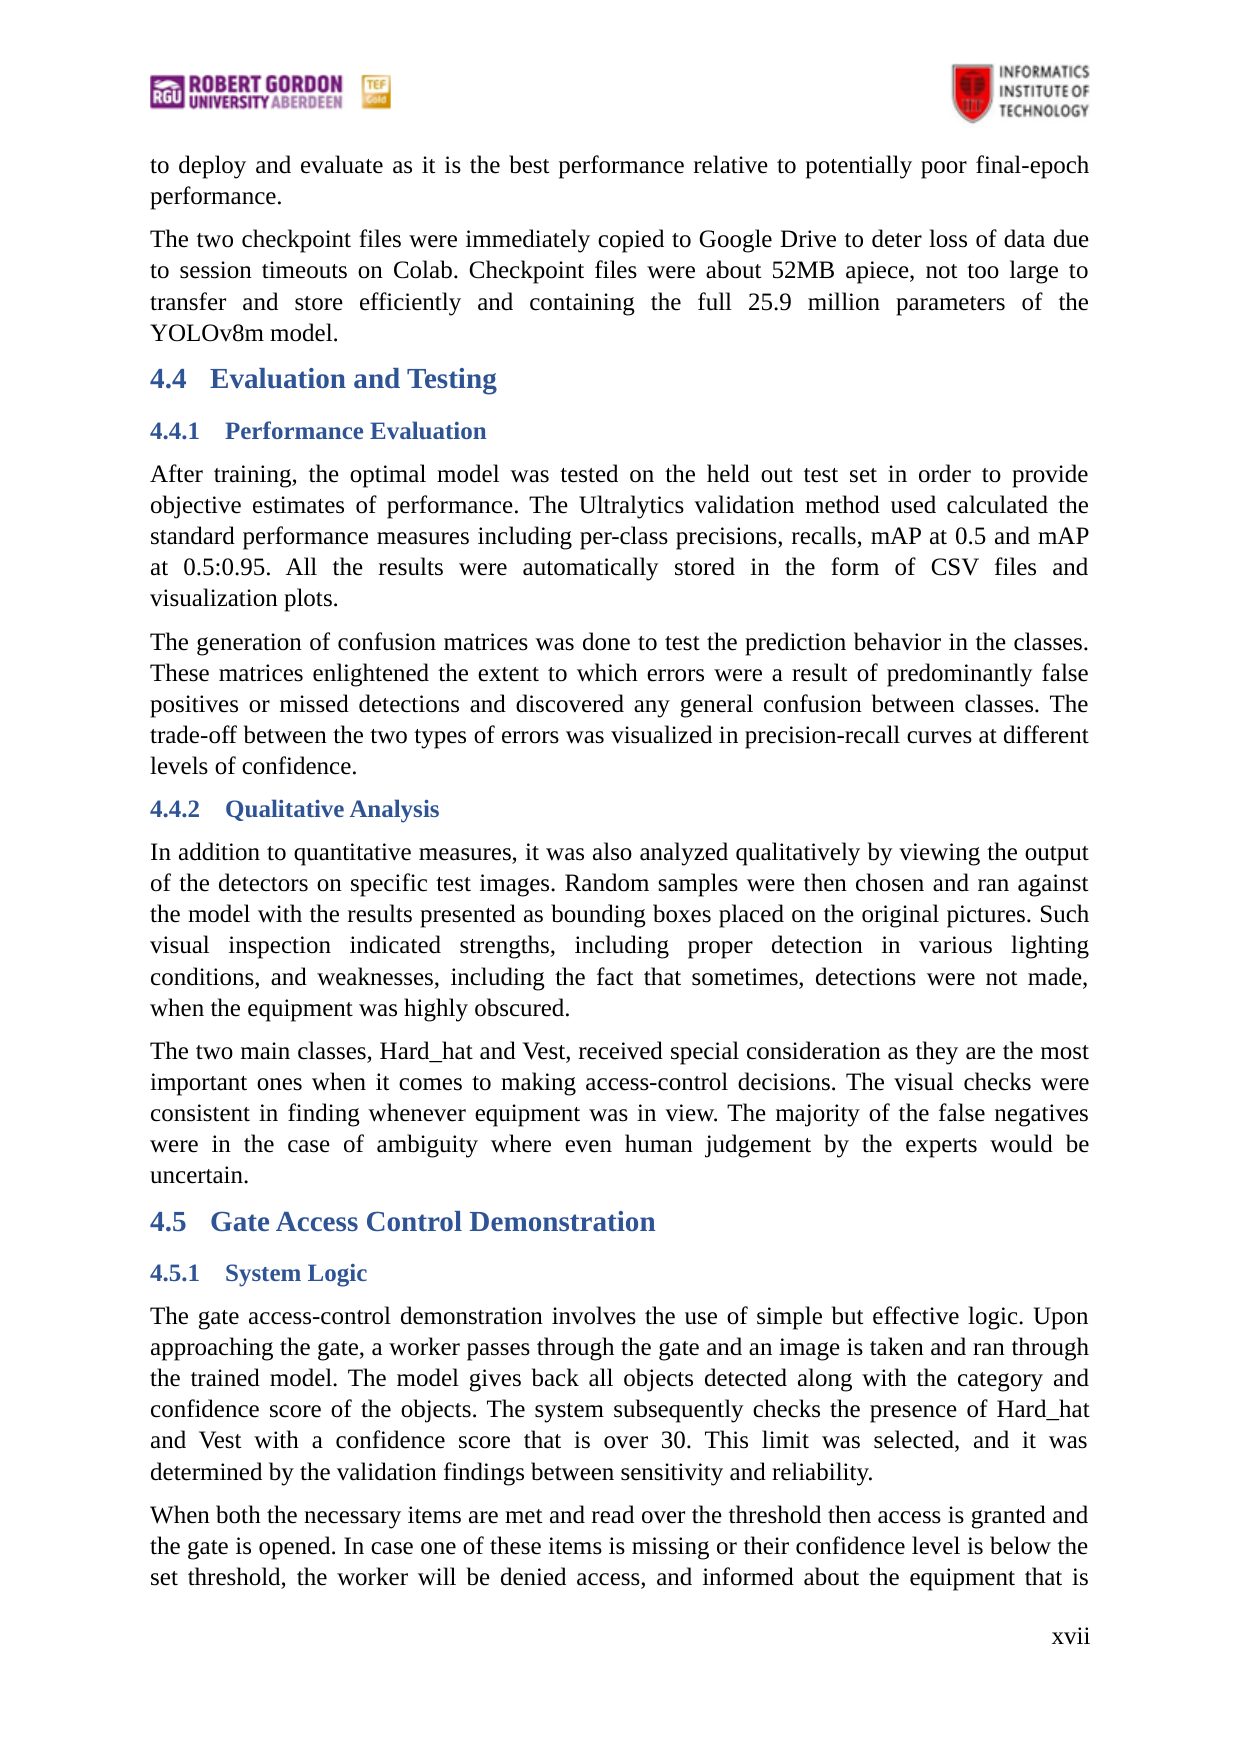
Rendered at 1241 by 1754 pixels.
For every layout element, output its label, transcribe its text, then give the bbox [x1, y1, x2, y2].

text The two checkpoint files were immediately copied to Google Drive to deter loss of data due to session timeouts on Colab. Checkpoint files were about 52MB apiece, not too large to transfer and store efficiently and containing the full 25.9 million parameters of the YOLOv8m model. [150, 224, 1090, 346]
subtitle Evaluation and Testing [150, 361, 1090, 395]
text In addition to quantitative measures, it was also analyzed qualitatively by viewing the output of the detectors on specific test images. Random samples were then chosen and ran against the model with the results presented as bounding boxes placed on the original pictures. Such visual inspection indicated strengths, including proper detection in various lighting conditions, and weaknesses, including the fact that sometimes, detections were not made, when the equipment was highly obscured. [150, 837, 1090, 1021]
subtitle Gate Access Control Demonstration [150, 1204, 1090, 1237]
text After training, the optimal model was tested on the held out test set in order to provide objective estimates of performance. The Ultralytics validation method used calculated the standard performance measures including per-class precisions, recalls, mAP at 0.5 and mAP at 0.5:0.95. All the results were automatically stored in the form of CSV files and visualization plots. [150, 459, 1090, 612]
text The gate access-control demonstration involves the use of simple but effective logic. Upon approaching the gate, a worker passes through the gate and an image is taken and ran through the trained model. The model gives back all objects detected along with the category and confidence score of the objects. The system subsequently checks the presence of Hard_hat and Vest with a confidence score that is over 30. This limit was selected, and it was determined by the validation findings between sensitivity and reliability. [150, 1301, 1090, 1485]
picture [150, 63, 1091, 128]
subtitle Qualitative Analysis [150, 794, 1090, 823]
text The two main classes, Hard_hat and Vest, received special consideration as they are the most important ones when it comes to making access-control decisions. The visual checks were consistent in finding whenever equipment was in view. The majority of the false negatives were in the case of ambiguity where even human judgement by the experts would be uncertain. [150, 1036, 1090, 1189]
subtitle Performance Evaluation [150, 416, 1090, 444]
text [150, 1500, 1090, 1591]
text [150, 150, 1090, 210]
subtitle System Logic [150, 1258, 1090, 1287]
text The generation of confusion matrices was done to test the prediction behavior in the classes. These matrices enlightened the extent to which errors were a result of predominantly false positives or missed detections and discovered any general confusion between classes. The trade-off between the two types of errors was visualized in precision-recall curves at different levels of confidence. [150, 627, 1090, 779]
